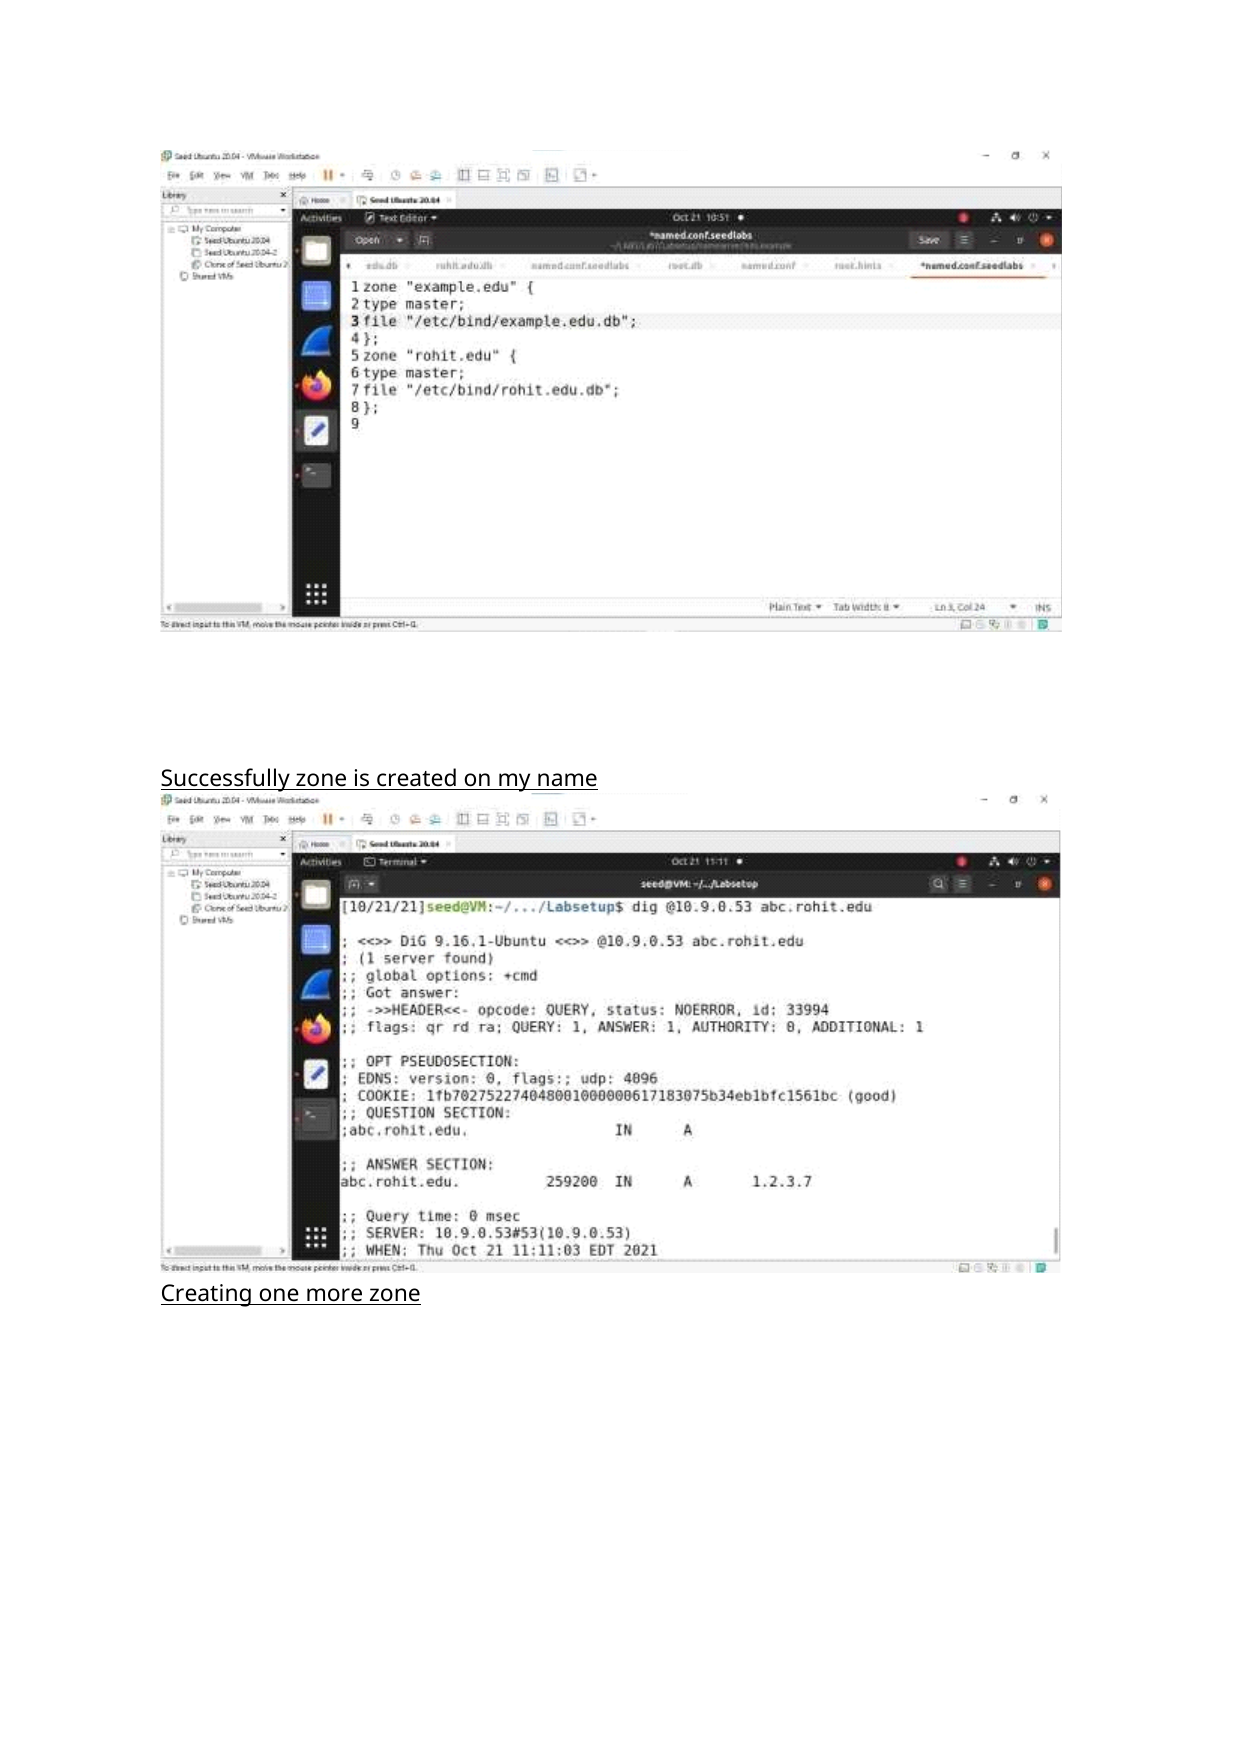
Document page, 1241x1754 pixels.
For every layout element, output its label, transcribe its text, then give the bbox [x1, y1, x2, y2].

text Creating one more zone [160, 1277, 1090, 1308]
picture [160, 150, 1062, 632]
picture [160, 793, 1061, 1273]
